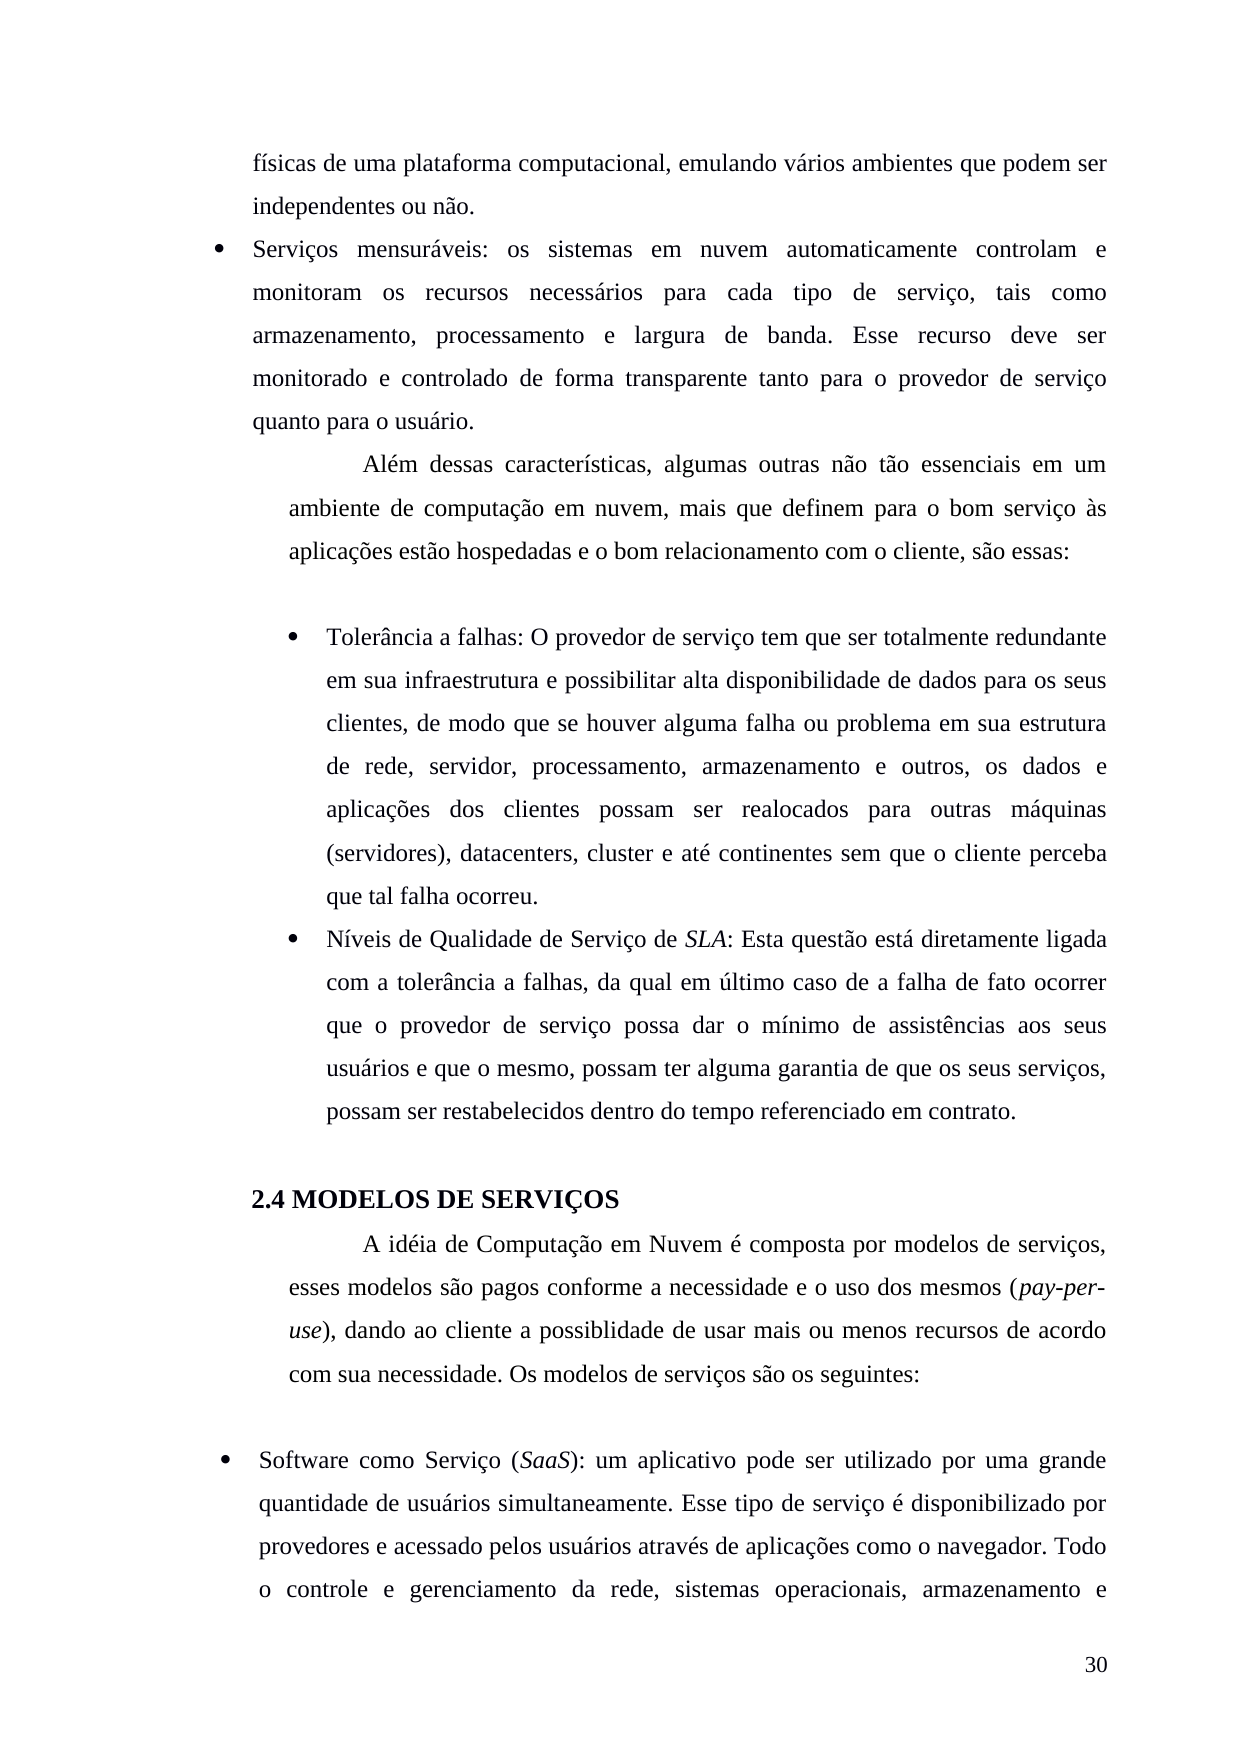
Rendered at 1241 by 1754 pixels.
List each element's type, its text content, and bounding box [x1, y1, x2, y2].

text A idéia de Computação em Nuvem é composta por modelos de serviços, esses modelos são pagos conforme a necessidade e o uso dos mesmos (pay-per-use), dando ao cliente a possiblidade de usar mais ou menos recursos de acordo com sua necessidade. Os modelos de serviços são os seguintes: [288, 1229, 1107, 1387]
text Além dessas características, algumas outras não tão essenciais em um ambiente de computação em nuvem, mais que definem para o bom serviço às aplicações estão hospedadas e o bom relacionamento com o cliente, são essas: [288, 449, 1107, 564]
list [215, 148, 1107, 219]
list Tolerância a falhas: O provedor de serviço tem que ser totalmente redundante em sua infraestrutura e possibilitar alta disponibilidade de dados para os seus clientes, de modo que se houver alguma falha ou problema em sua estrutura de rede, servidor, processamento, armazenamento e outros, os dados e aplicações dos clientes possam ser realocados para outras máquinas (servidores), datacenters, cluster e até continentes sem que o cliente perceba que tal falha ocorreu. [288, 622, 1107, 909]
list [221, 1445, 1107, 1603]
list Níveis de Qualidade de Serviço de SLA: Esta questão está diretamente ligada com a tolerância a falhas, da qual em último caso de a falha de fato ocorrer que o provedor de serviço possa dar o mínimo de assistências aos seus usuários e que o mesmo, possam ter alguma garantia de que os seus serviços, possam ser restabelecidos dentro do tempo referenciado em contrato. [288, 924, 1107, 1125]
list Serviços mensuráveis: os sistemas em nuvem automaticamente controlam e monitoram os recursos necessários para cada tipo de serviço, tais como armazenamento, processamento e largura de banda. Esse recurso deve ser monitorado e controlado de forma transparente tanto para o provedor de serviço quanto para o usuário. [215, 234, 1107, 435]
text 2.4 MODELOS DE SERVIÇOS [177, 1183, 1107, 1214]
